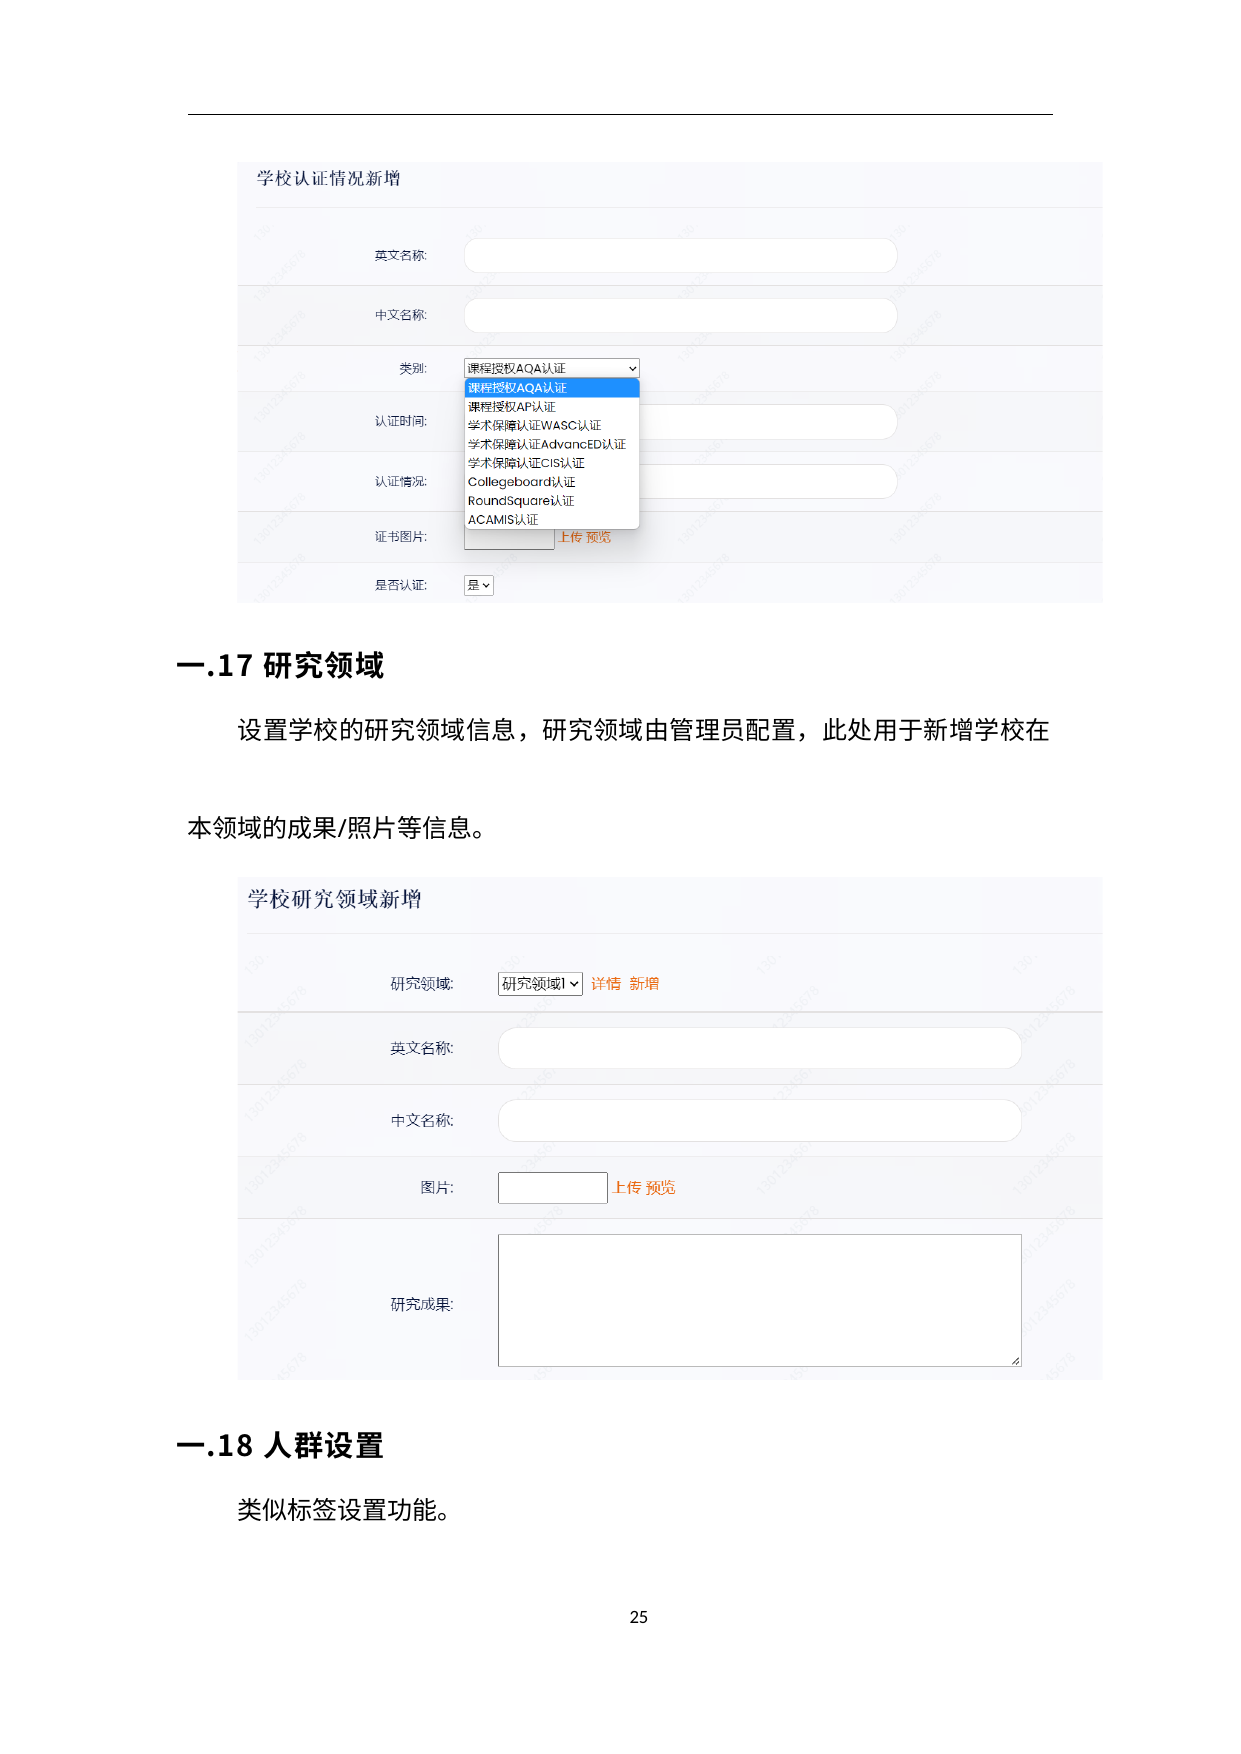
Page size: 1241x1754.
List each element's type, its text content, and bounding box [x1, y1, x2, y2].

subtitle 人群设置 [176, 1411, 1053, 1476]
picture [237, 877, 1103, 1380]
text 设置学校的研究领域信息，研究领域由管理员配置，此处用于新增学校在本领域的成果/照片等信息。 [187, 696, 1053, 859]
picture [237, 162, 1103, 603]
text 类似标签设置功能。 [187, 1476, 1053, 1541]
subtitle 研究领域 [176, 631, 1053, 696]
